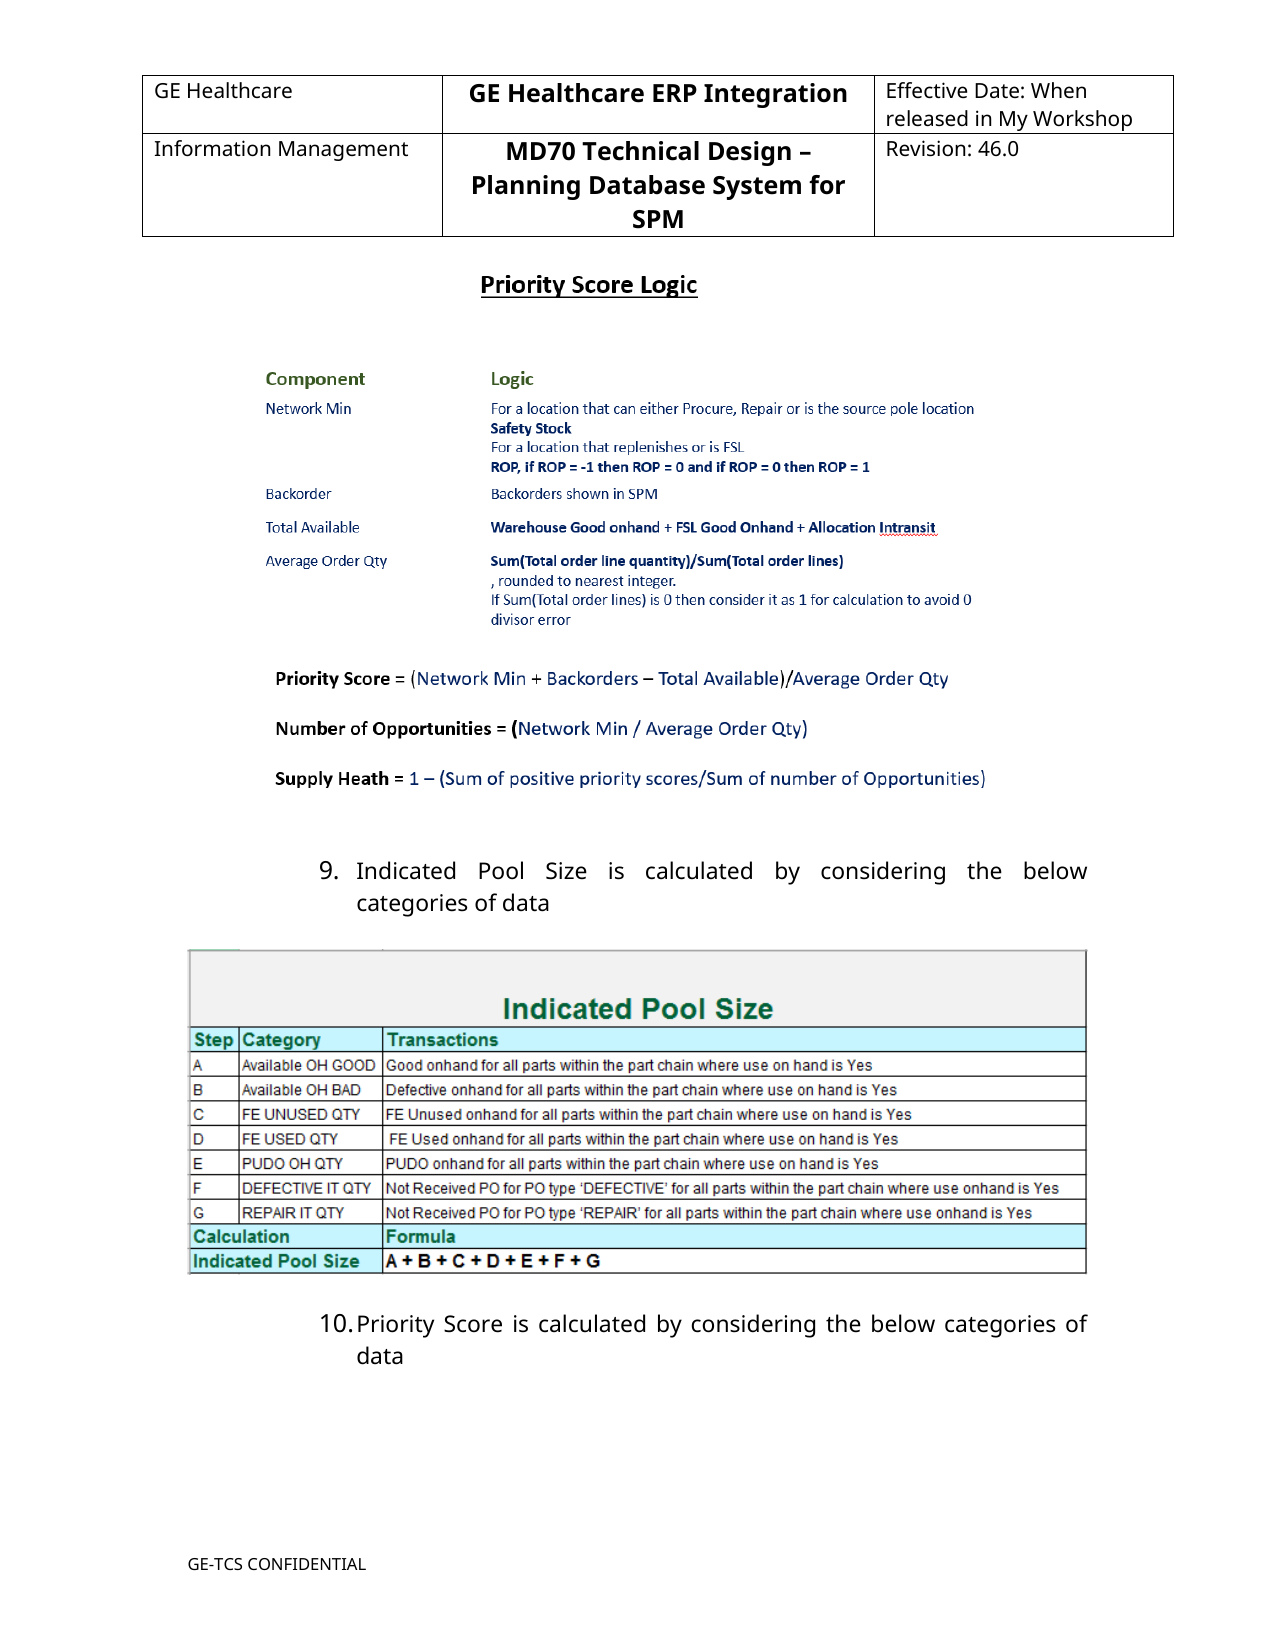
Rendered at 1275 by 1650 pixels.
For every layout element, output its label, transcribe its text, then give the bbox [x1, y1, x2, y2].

picture [187, 949, 1088, 1275]
list Priority Score is calculated by considering the below categories of data [318, 1306, 1088, 1371]
list Indicated Pool Size is calculated by considering the below categories of data [318, 853, 1088, 918]
